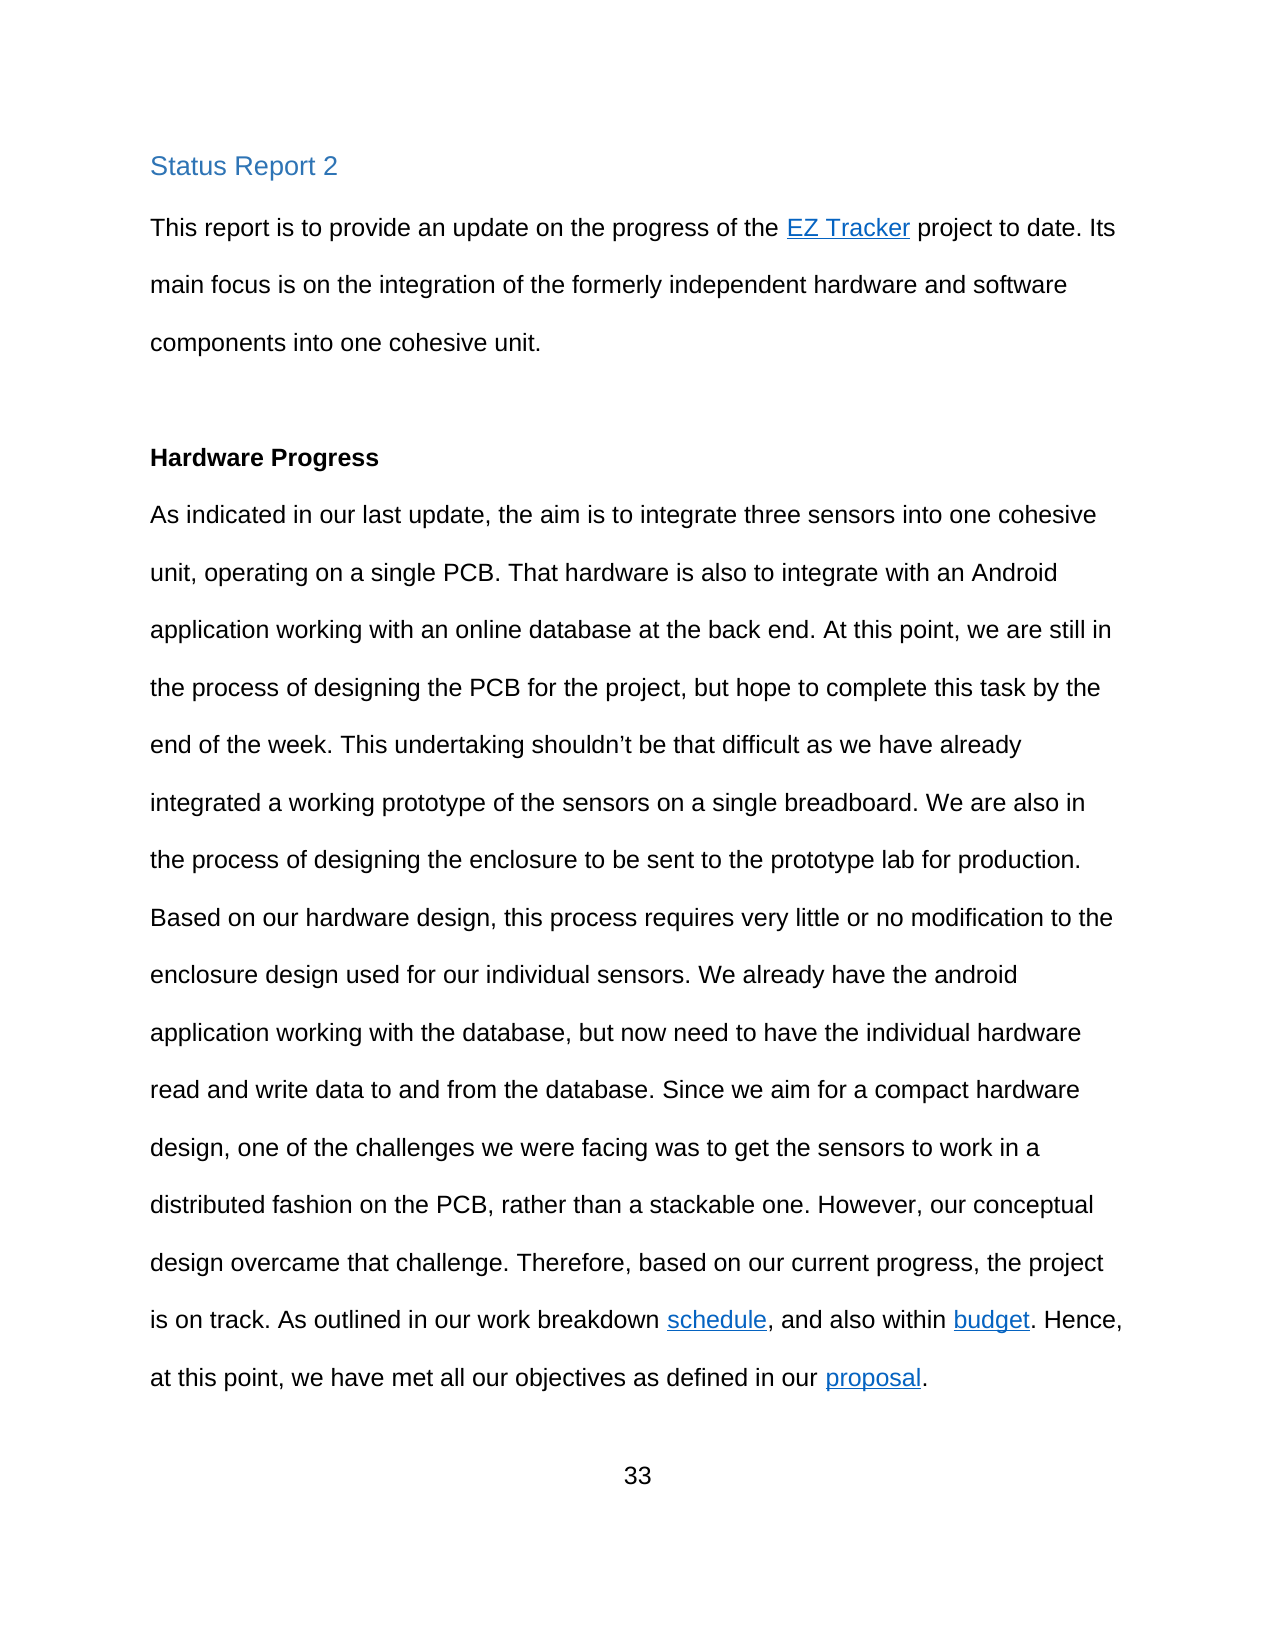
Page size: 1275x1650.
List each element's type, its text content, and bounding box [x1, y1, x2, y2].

subtitle Status Report 2 [150, 150, 1125, 181]
text As indicated in our last update, the aim is to integrate three sensors into one cohesive unit, operating on a single PCB. That hardware is also to integrate with an Android application working with an online database at the back end. At this point, we are still in the process of designing the PCB for the project, but hope to complete this task by the end of the week. This undertaking shouldn’t be that difficult as we have already integrated a working prototype of the sensors on a single breadboard. We are also in the process of designing the enclosure to be sent to the prototype lab for production. Based on our hardware design, this process requires very little or no modification to the enclosure design used for our individual sensors. We already have the android application working with the database, but now need to have the individual hardware read and write data to and from the database. Since we aim for a compact hardware design, one of the challenges we were facing was to get the sensors to work in a distributed fashion on the PCB, rather than a stackable one. However, our conceptual design overcame that challenge. Therefore, based on our current progress, the project is on track. As outlined in our work breakdown schedule, and also within budget. Hence, at this point, we have met all our objectives as defined in our proposal. [150, 500, 1125, 1391]
text Hardware Progress [150, 442, 1125, 471]
text This report is to provide an update on the progress of the EZ Tracker project to date. Its main focus is on the integration of the formerly independent hardware and software components into one cohesive unit. [150, 212, 1125, 356]
